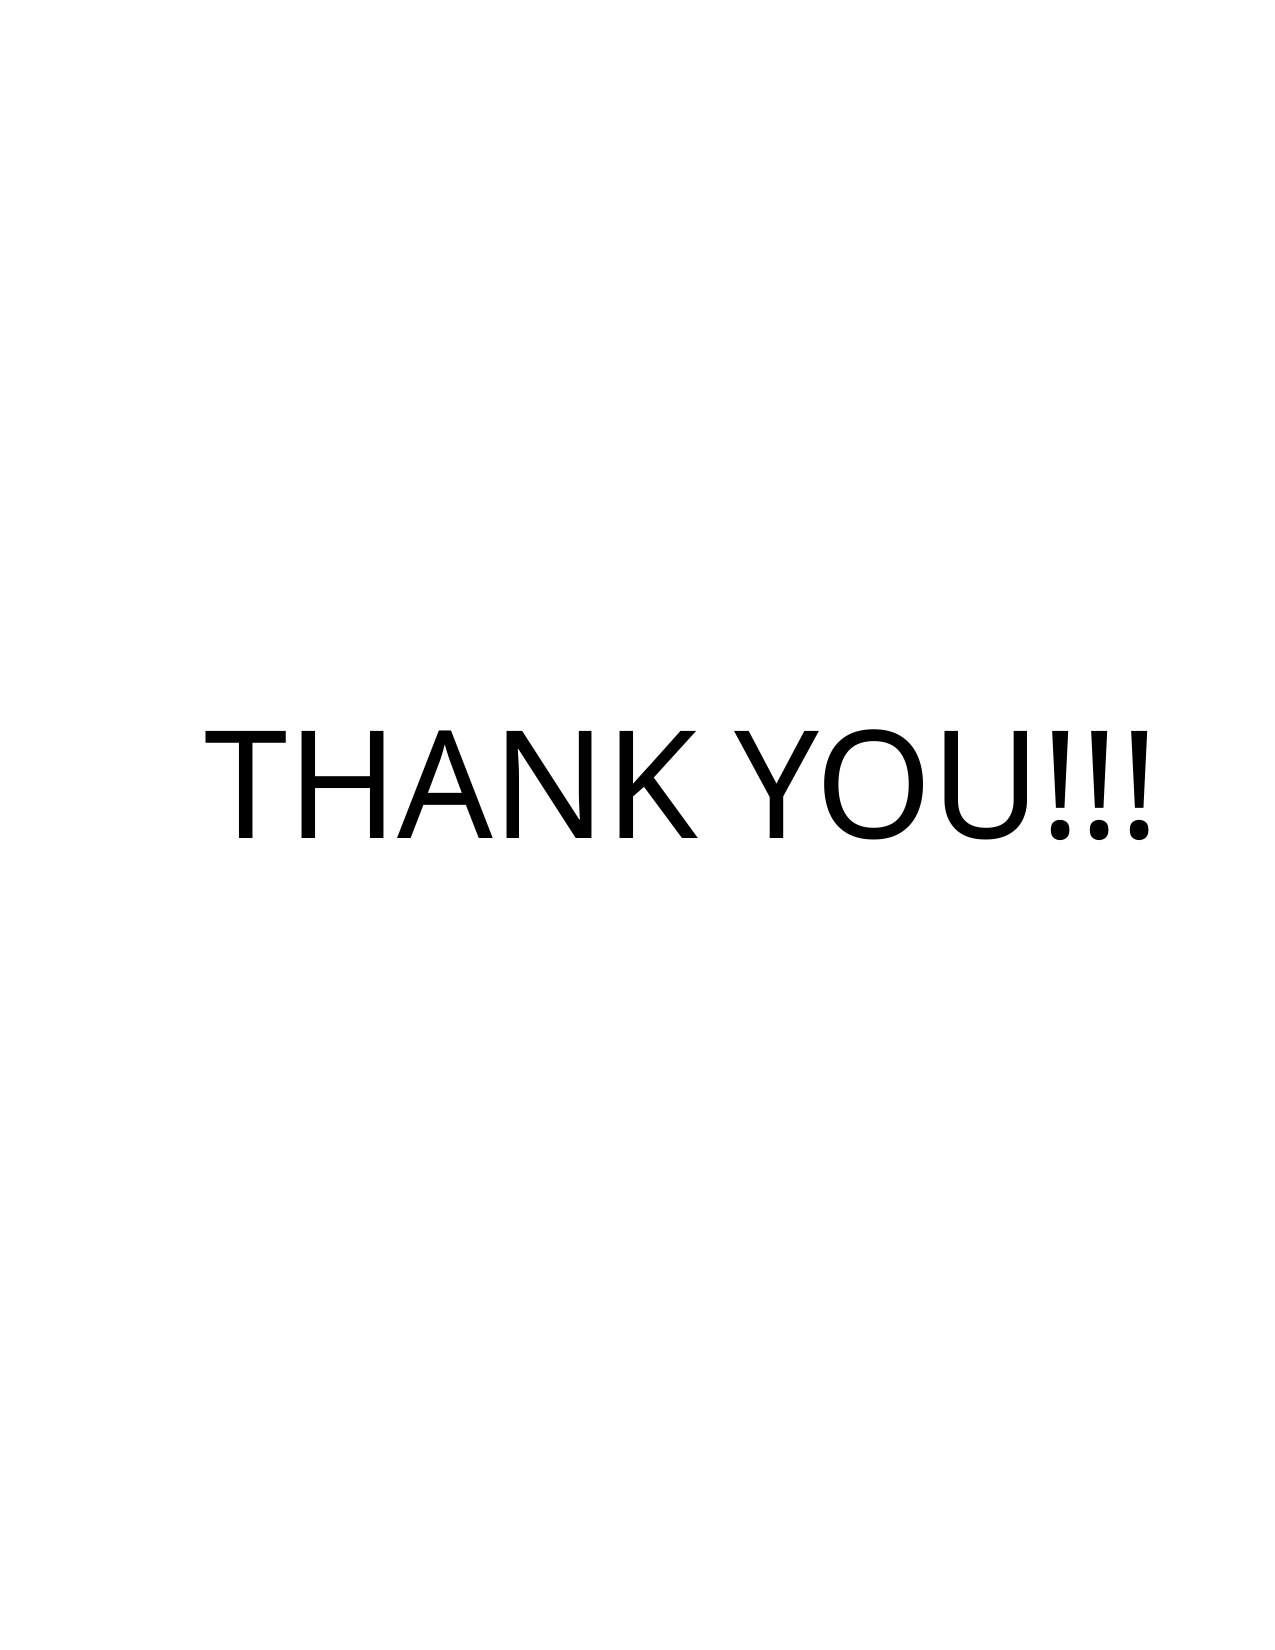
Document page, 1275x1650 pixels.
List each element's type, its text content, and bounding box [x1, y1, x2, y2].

title THANK YOU!!! [139, 678, 1242, 883]
